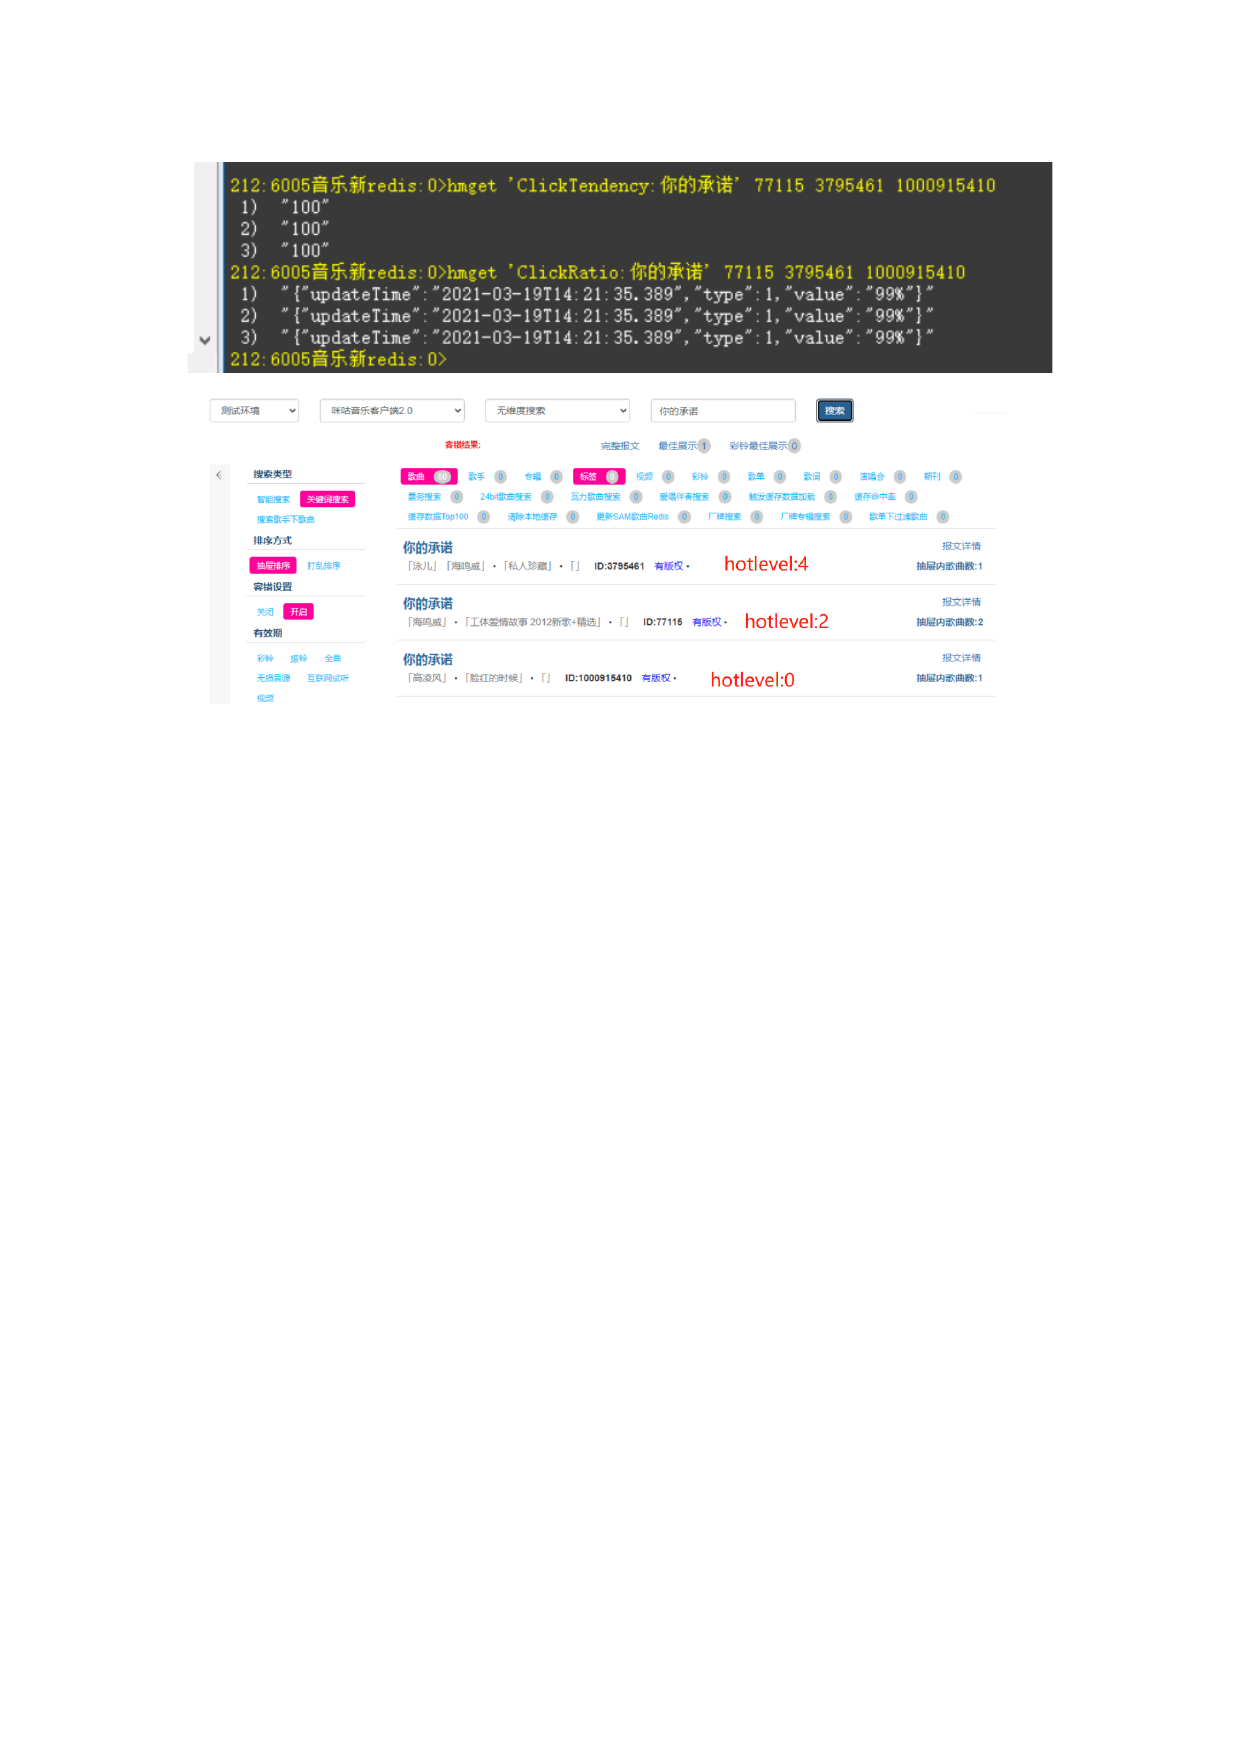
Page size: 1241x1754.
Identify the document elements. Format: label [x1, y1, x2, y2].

picture [187, 389, 1052, 704]
picture [187, 162, 1053, 373]
